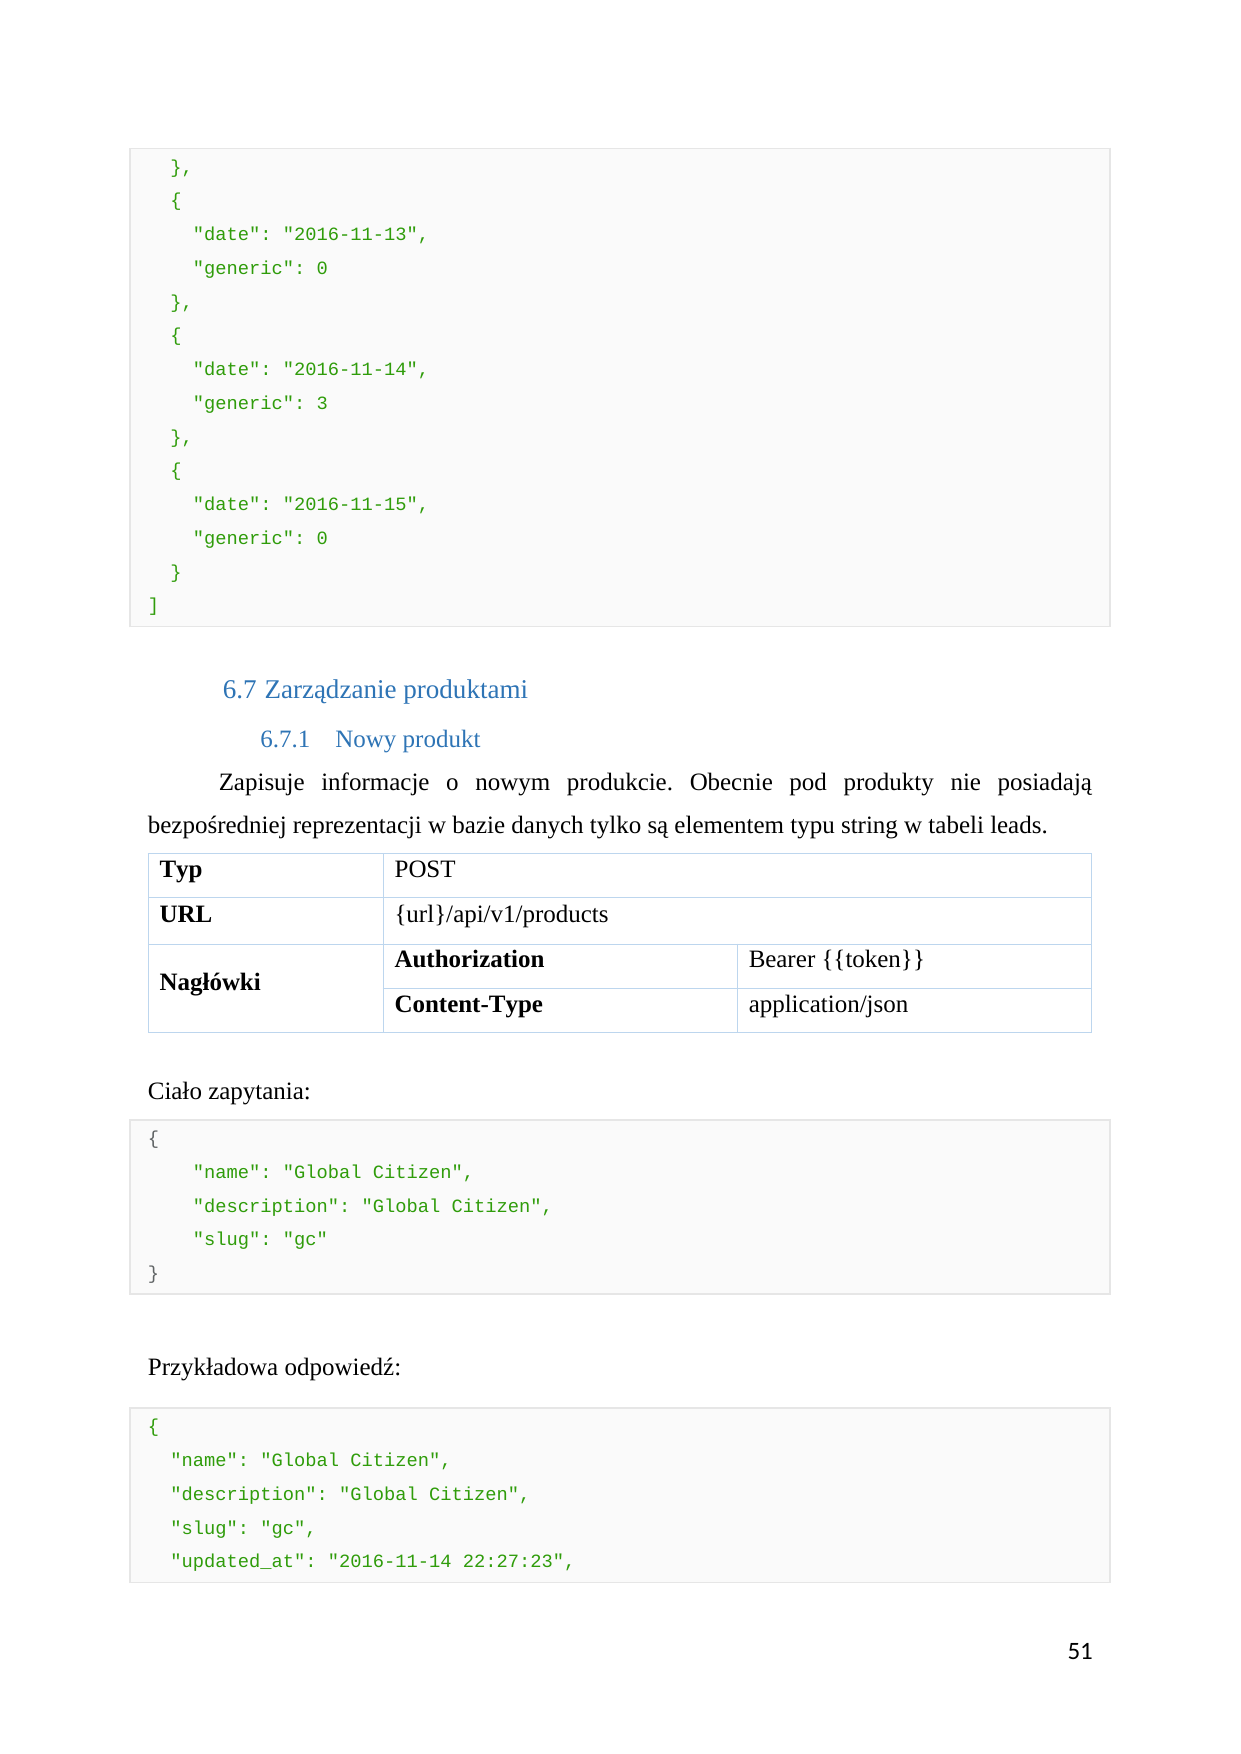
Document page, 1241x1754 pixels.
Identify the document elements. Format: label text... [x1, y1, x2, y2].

text Przykładowa odpowiedź: [148, 1307, 1093, 1380]
text { [131, 316, 1109, 347]
table_cell URL [149, 898, 383, 943]
table_cell application/json [738, 989, 1091, 1032]
table_header Typ [149, 854, 383, 897]
text Zapisuje informacje o nowym produkcie. Obecnie pod produkty nie posiadają bezpośredniej reprezentacji w bazie danych tylko są elementem typu string w tabeli leads. [148, 767, 1093, 839]
table_cell Nagłówki [149, 945, 383, 1032]
text "description": "Global Citizen", [131, 1186, 1109, 1218]
text ] [131, 586, 1109, 626]
table_cell Bearer {{token}} [738, 945, 1091, 988]
text }, [131, 149, 1109, 179]
text "date": "2016-11-15", [131, 485, 1109, 516]
text "generic": 0 [131, 519, 1109, 550]
text "name": "Global Citizen", [131, 1441, 1109, 1472]
text "description": "Global Citizen", [131, 1475, 1109, 1506]
text { [131, 451, 1109, 482]
text { [131, 181, 1109, 212]
table_cell {url}/api/v1/products [384, 898, 1091, 943]
text } [131, 1254, 1109, 1293]
text { [131, 1409, 1109, 1438]
subtitle Zarządzanie produktami [223, 673, 1093, 704]
table_header POST [384, 854, 1091, 897]
subtitle Nowy produkt [260, 724, 1093, 752]
text "date": "2016-11-14", [131, 350, 1109, 381]
text }, [131, 418, 1109, 449]
text "updated_at": "2016-11-14 22:27:23", [131, 1542, 1109, 1582]
table_cell Authorization [384, 945, 737, 988]
text "name": "Global Citizen", [131, 1153, 1109, 1184]
text "generic": 0 [131, 249, 1109, 280]
text "generic": 3 [131, 384, 1109, 415]
text } [131, 553, 1109, 584]
text "slug": "gc" [131, 1220, 1109, 1251]
table_cell Content-Type [384, 989, 737, 1032]
text "date": "2016-11-13", [131, 215, 1109, 246]
text { [131, 1121, 1109, 1150]
text }, [131, 283, 1109, 314]
text "slug": "gc", [131, 1508, 1109, 1540]
text Ciało zapytania: [148, 1076, 1093, 1104]
